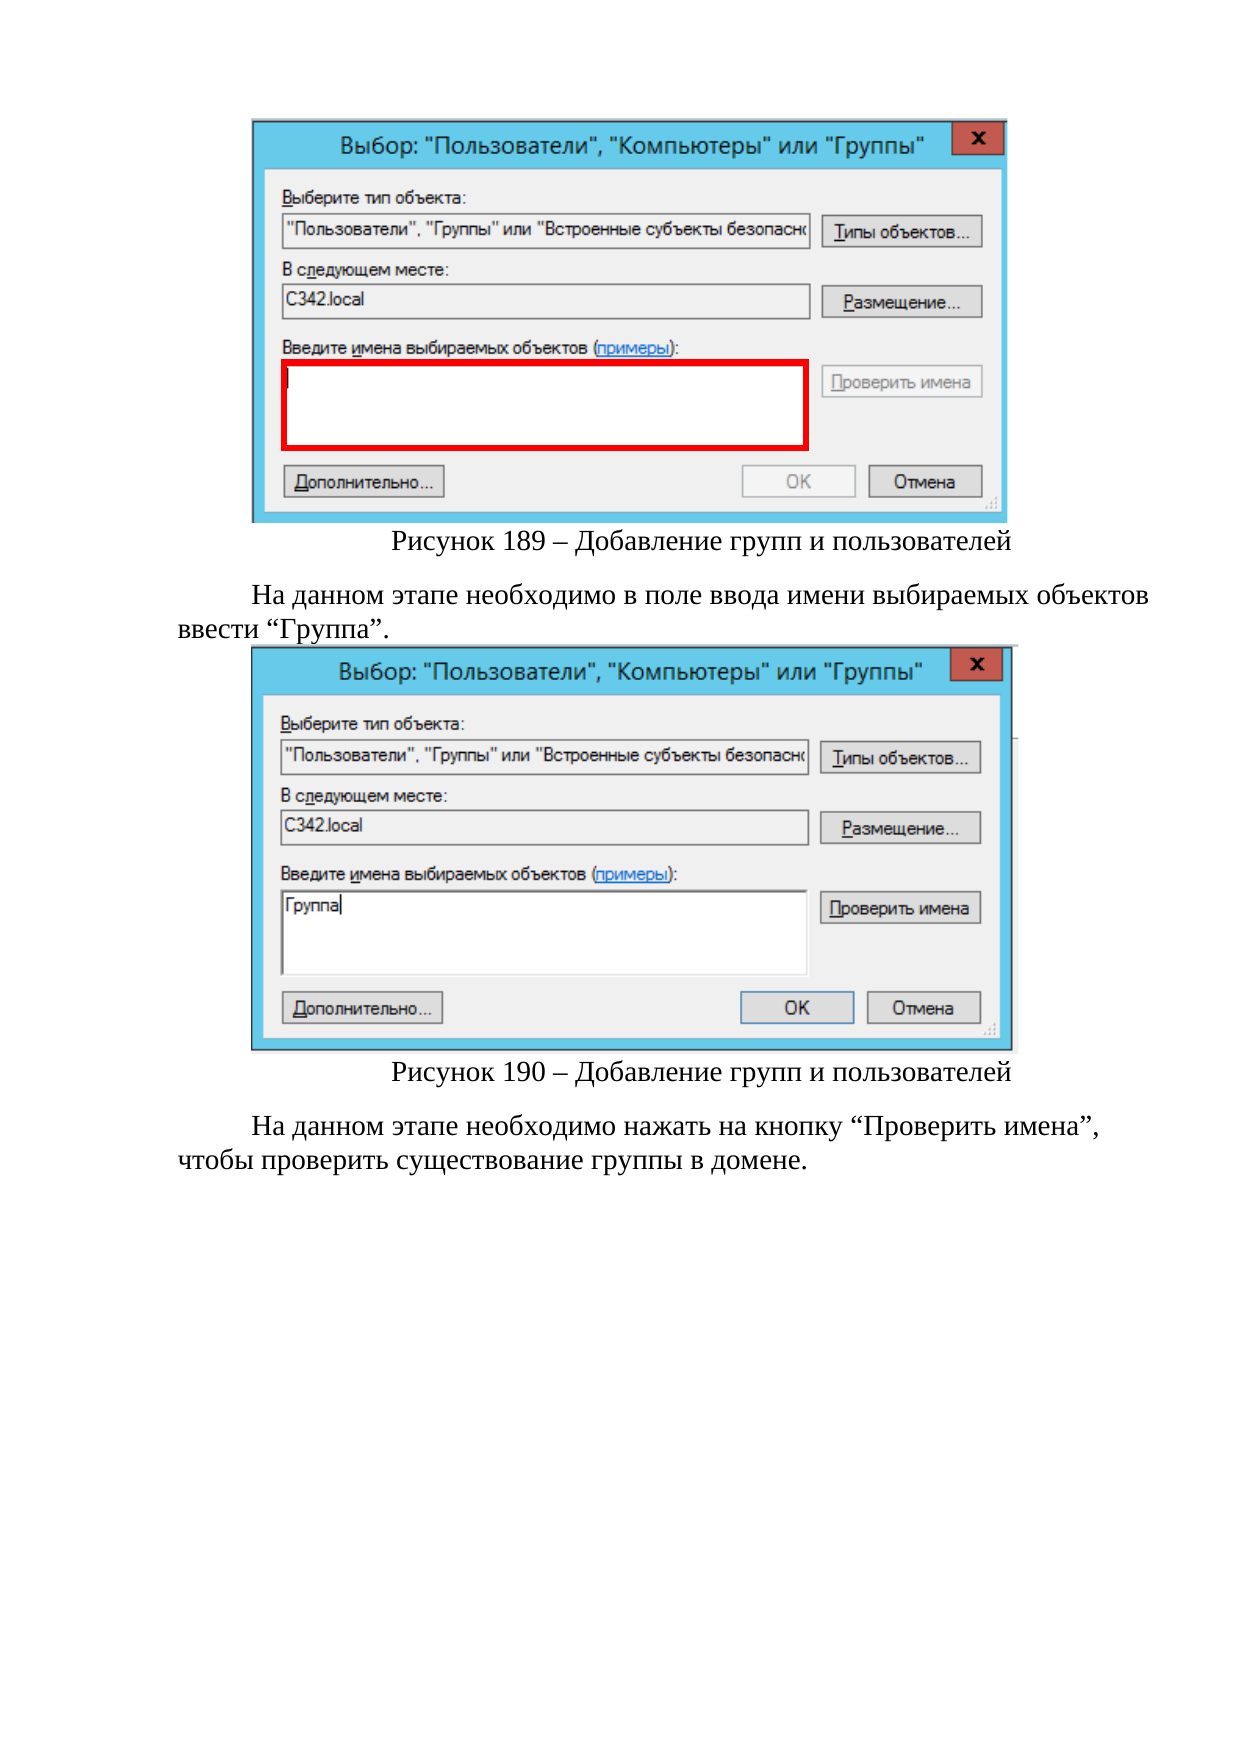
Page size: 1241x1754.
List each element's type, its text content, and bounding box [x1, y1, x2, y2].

picture [251, 644, 1019, 1054]
text На данном этапе необходимо нажать на кнопку “Проверить имена”, чтобы проверить существование группы в домене. [177, 1108, 1152, 1175]
text На данном этапе необходимо в поле ввода имени выбираемых объектов ввести “Группа”. [177, 577, 1152, 644]
picture [251, 118, 1008, 523]
